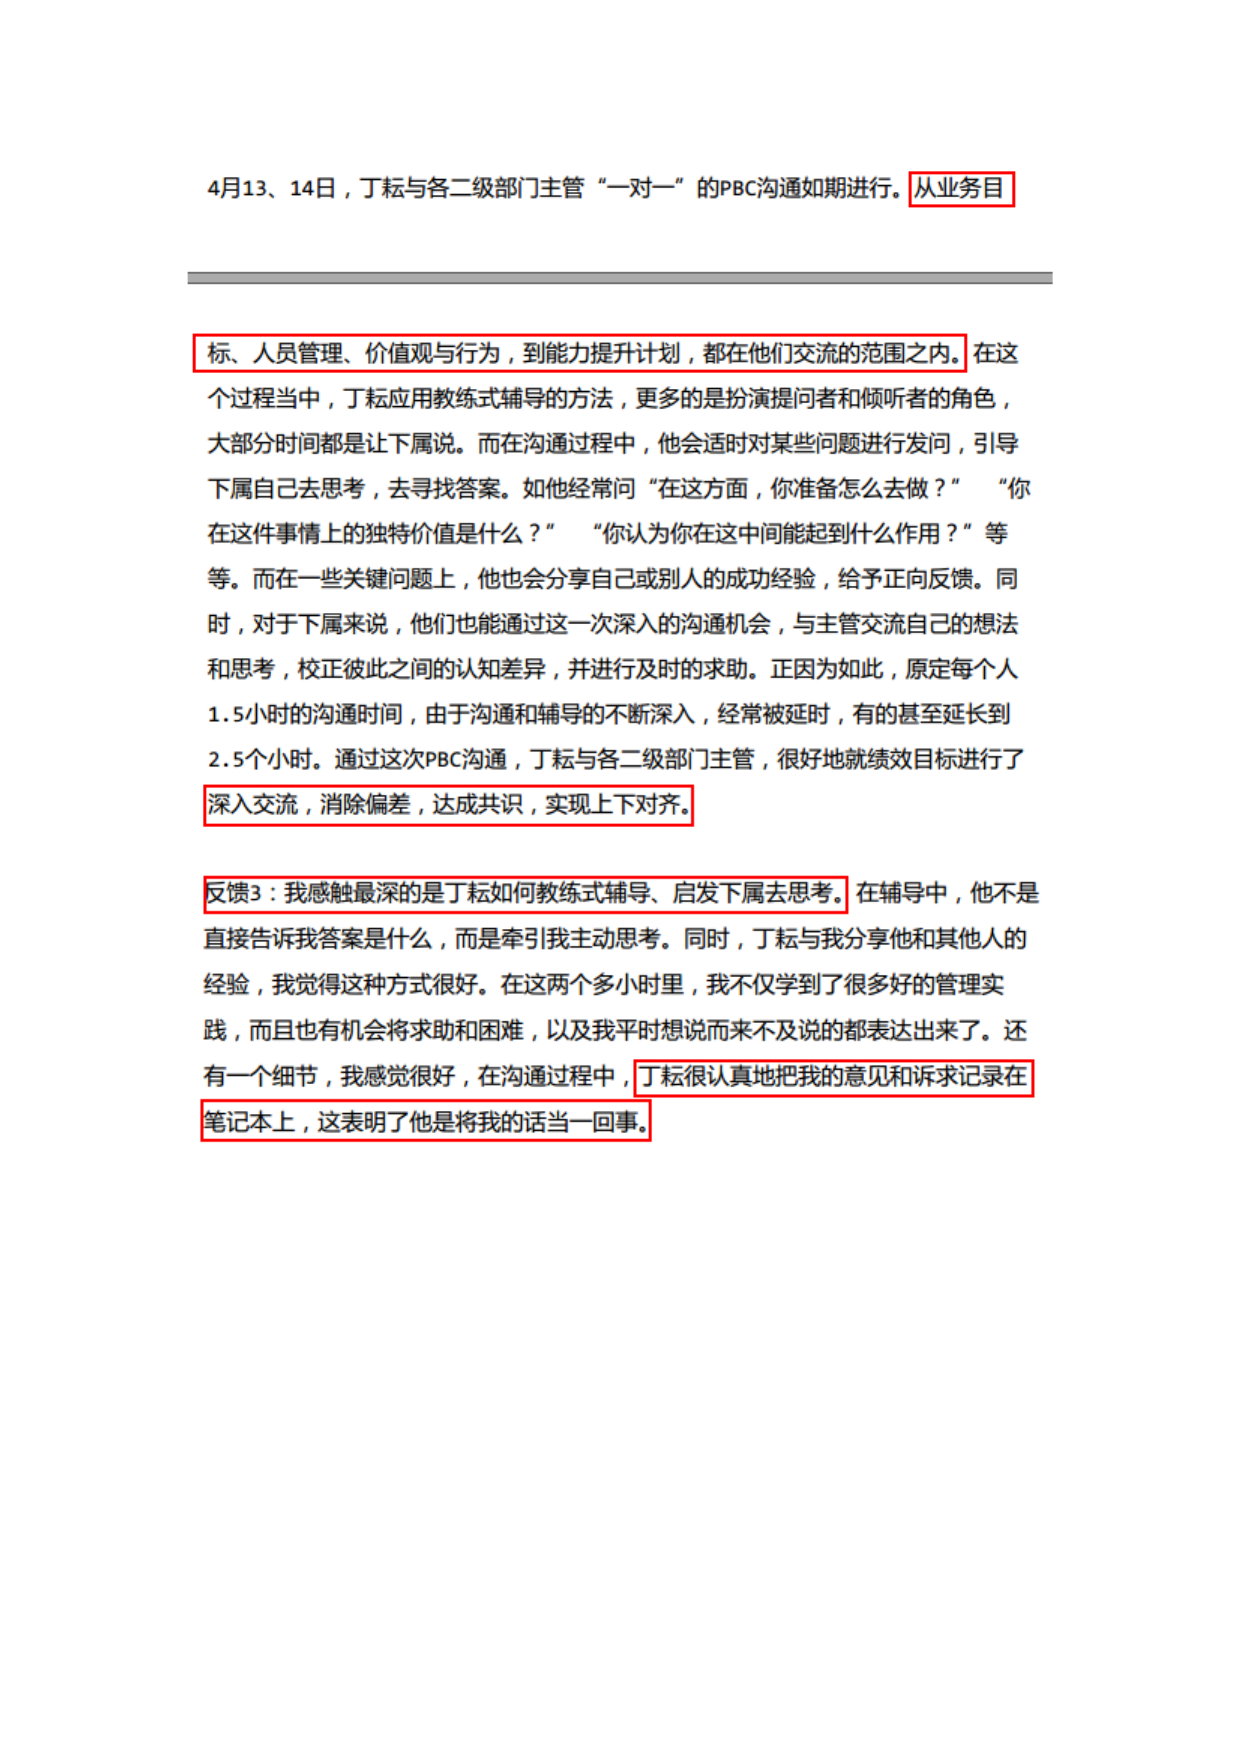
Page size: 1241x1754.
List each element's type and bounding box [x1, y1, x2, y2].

picture [187, 844, 1053, 1162]
picture [187, 162, 1053, 842]
